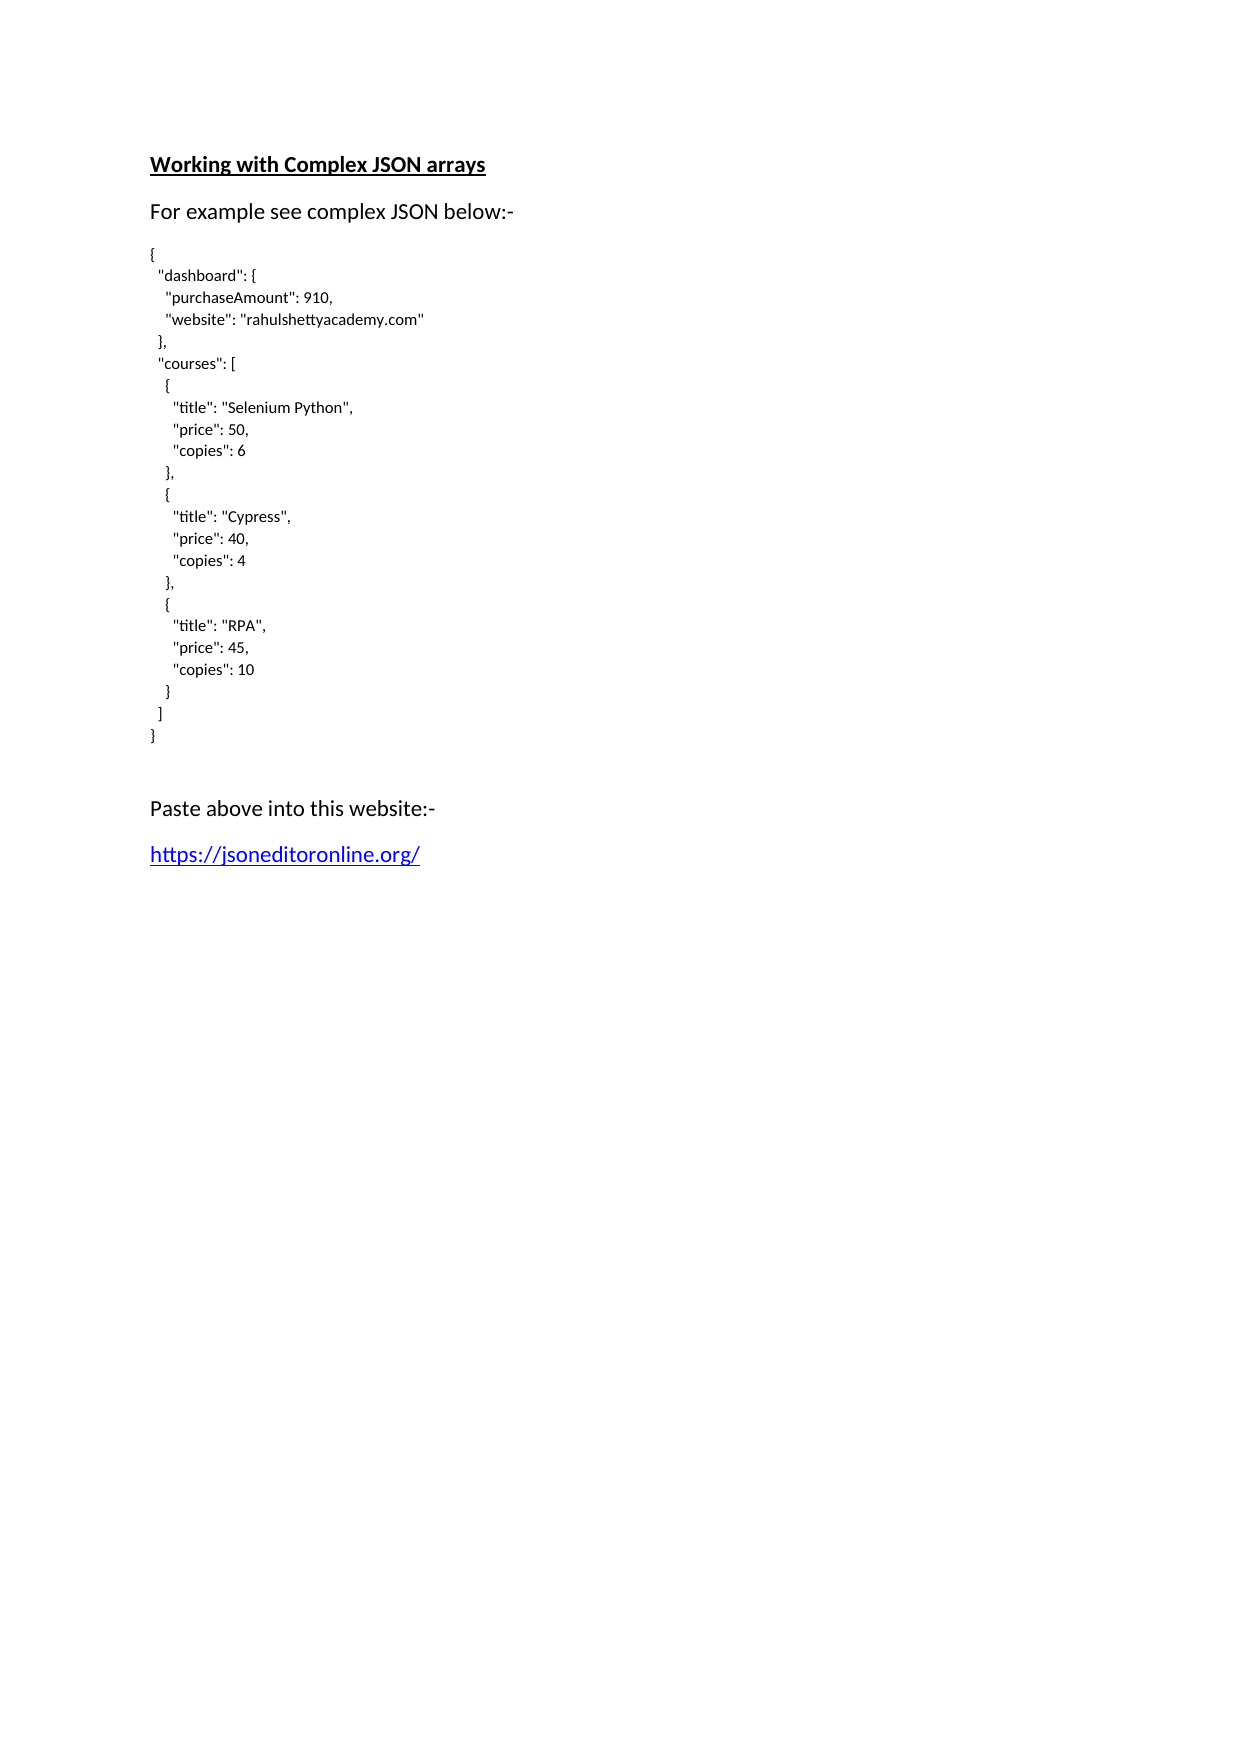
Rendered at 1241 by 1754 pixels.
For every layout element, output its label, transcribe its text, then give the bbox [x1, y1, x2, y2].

text Paste above into this website:- [150, 794, 1090, 822]
text "price": 50, [150, 419, 1090, 439]
text "title": "RPA", [150, 616, 1090, 636]
text "price": 40, [150, 528, 1090, 548]
text } [150, 681, 1090, 702]
text }, [150, 331, 1090, 352]
text "copies": 10 [150, 659, 1090, 680]
text "copies": 6 [150, 441, 1090, 461]
text https://jsoneditoronline.org/ [150, 841, 1090, 869]
text "title": "Cypress", [150, 506, 1090, 527]
text "copies": 4 [150, 550, 1090, 570]
text { [150, 375, 1090, 395]
text "dashboard": { [150, 266, 1090, 286]
text { [150, 244, 1090, 264]
text "purchaseAmount": 910, [150, 287, 1090, 308]
text { [150, 484, 1090, 505]
text }, [150, 462, 1090, 483]
text Working with Complex JSON arrays [150, 150, 1090, 178]
text } [150, 725, 1090, 745]
text }, [150, 572, 1090, 592]
text ] [150, 703, 1090, 723]
text { [150, 594, 1090, 614]
text "title": "Selenium Python", [150, 397, 1090, 417]
text "website": "rahulshettyacademy.com" [150, 309, 1090, 330]
text "courses": [ [150, 353, 1090, 373]
text "price": 45, [150, 637, 1090, 658]
text For example see complex JSON below:- [150, 197, 1090, 225]
